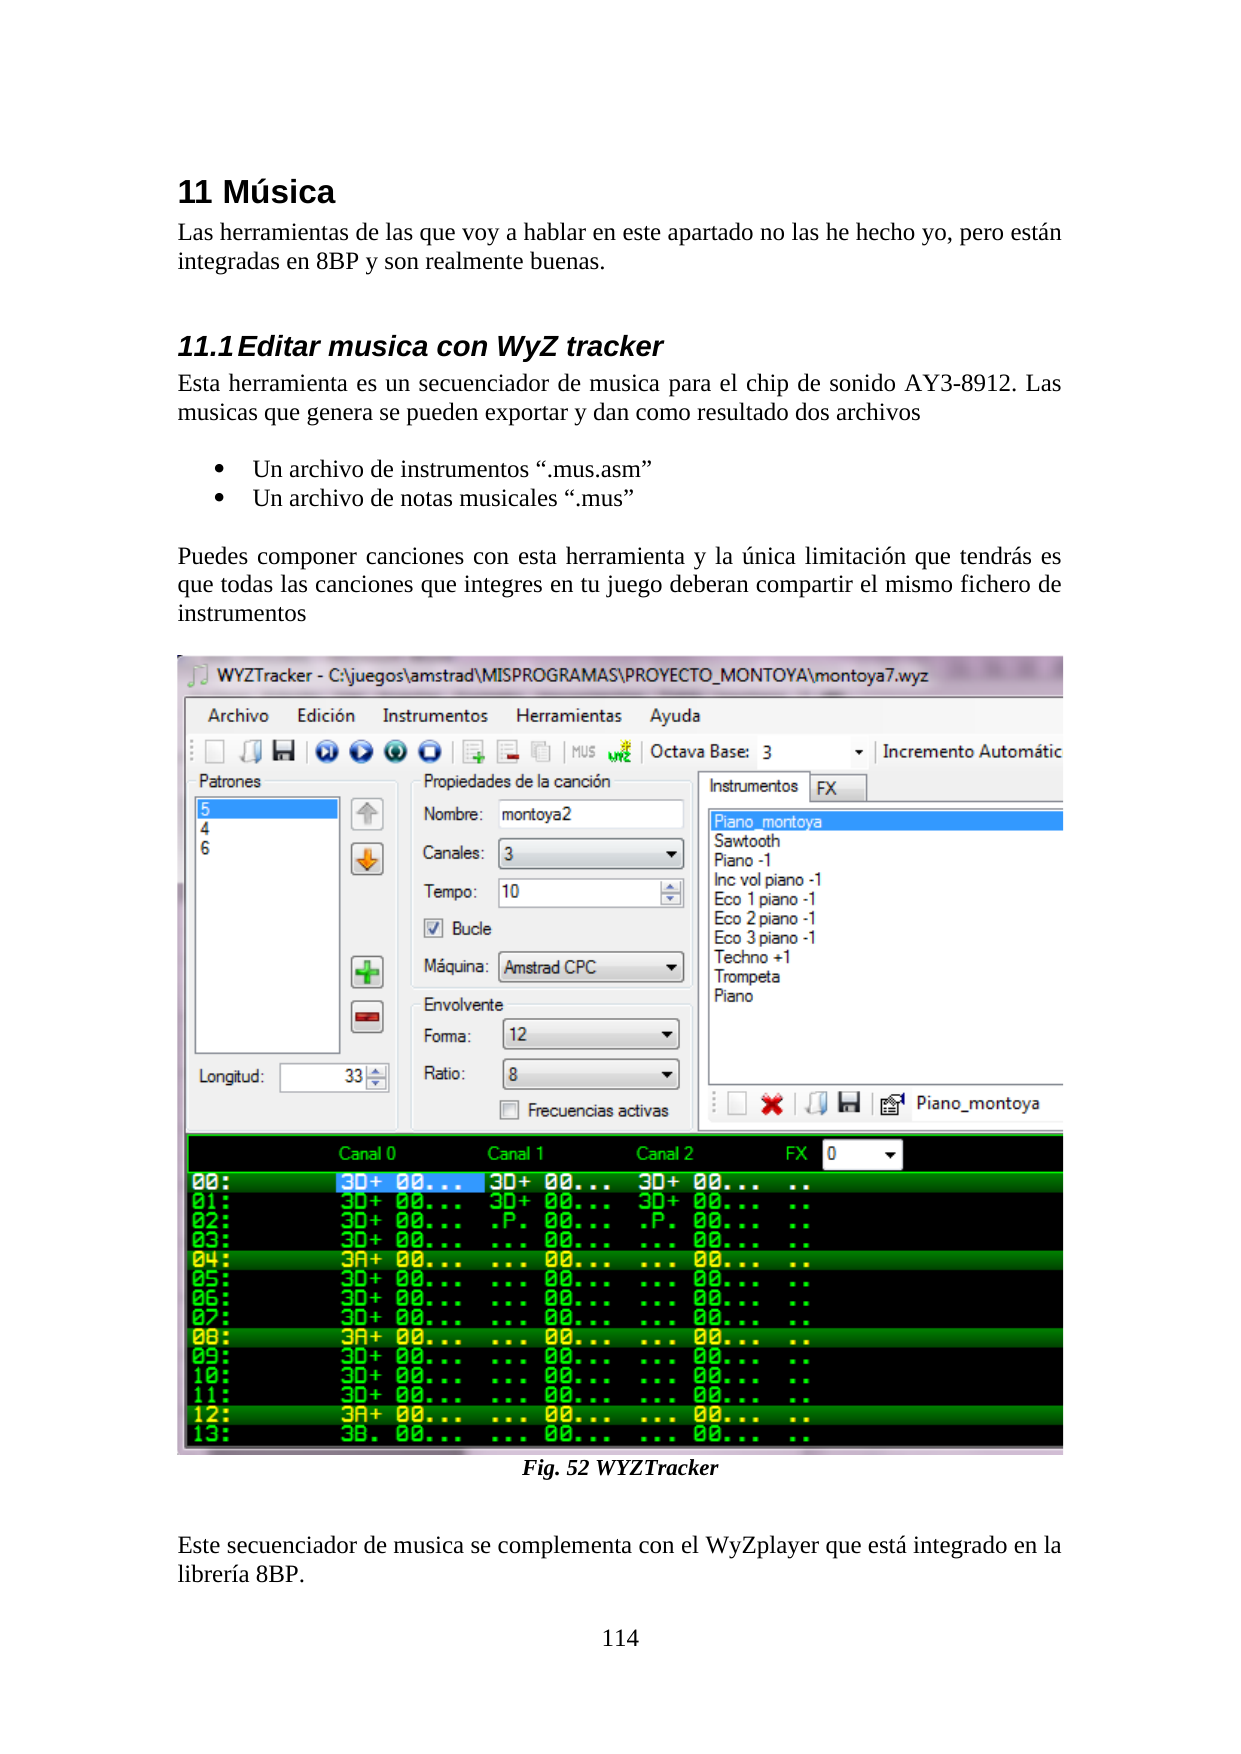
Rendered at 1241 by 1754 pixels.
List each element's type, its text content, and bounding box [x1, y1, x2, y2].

list Un archivo de instrumentos “.mus.asm” [215, 454, 1063, 483]
text Esta herramienta es un secuenciador de musica para el chip de sonido AY3-8912. Las musicas que genera se pueden exportar y dan como resultado dos archivos [177, 368, 1063, 426]
text Puedes componer canciones con esta herramienta y la única limitación que tendrás es que todas las canciones que integres en tu juego deberan compartir el mismo fichero de instrumentos [177, 541, 1063, 627]
picture [177, 655, 1064, 1455]
subtitle Editar musica con WyZ tracker [177, 328, 1063, 362]
subtitle Música [177, 173, 1063, 211]
list Un archivo de notas musicales “.mus” [215, 483, 1063, 512]
text Las herramientas de las que voy a hablar en este apartado no las he hecho yo, pero están integradas en 8BP y son realmente buenas. [177, 217, 1063, 275]
text Este secuenciador de musica se complementa con el WyZplayer que está integrado en la librería 8BP. [177, 1530, 1063, 1588]
